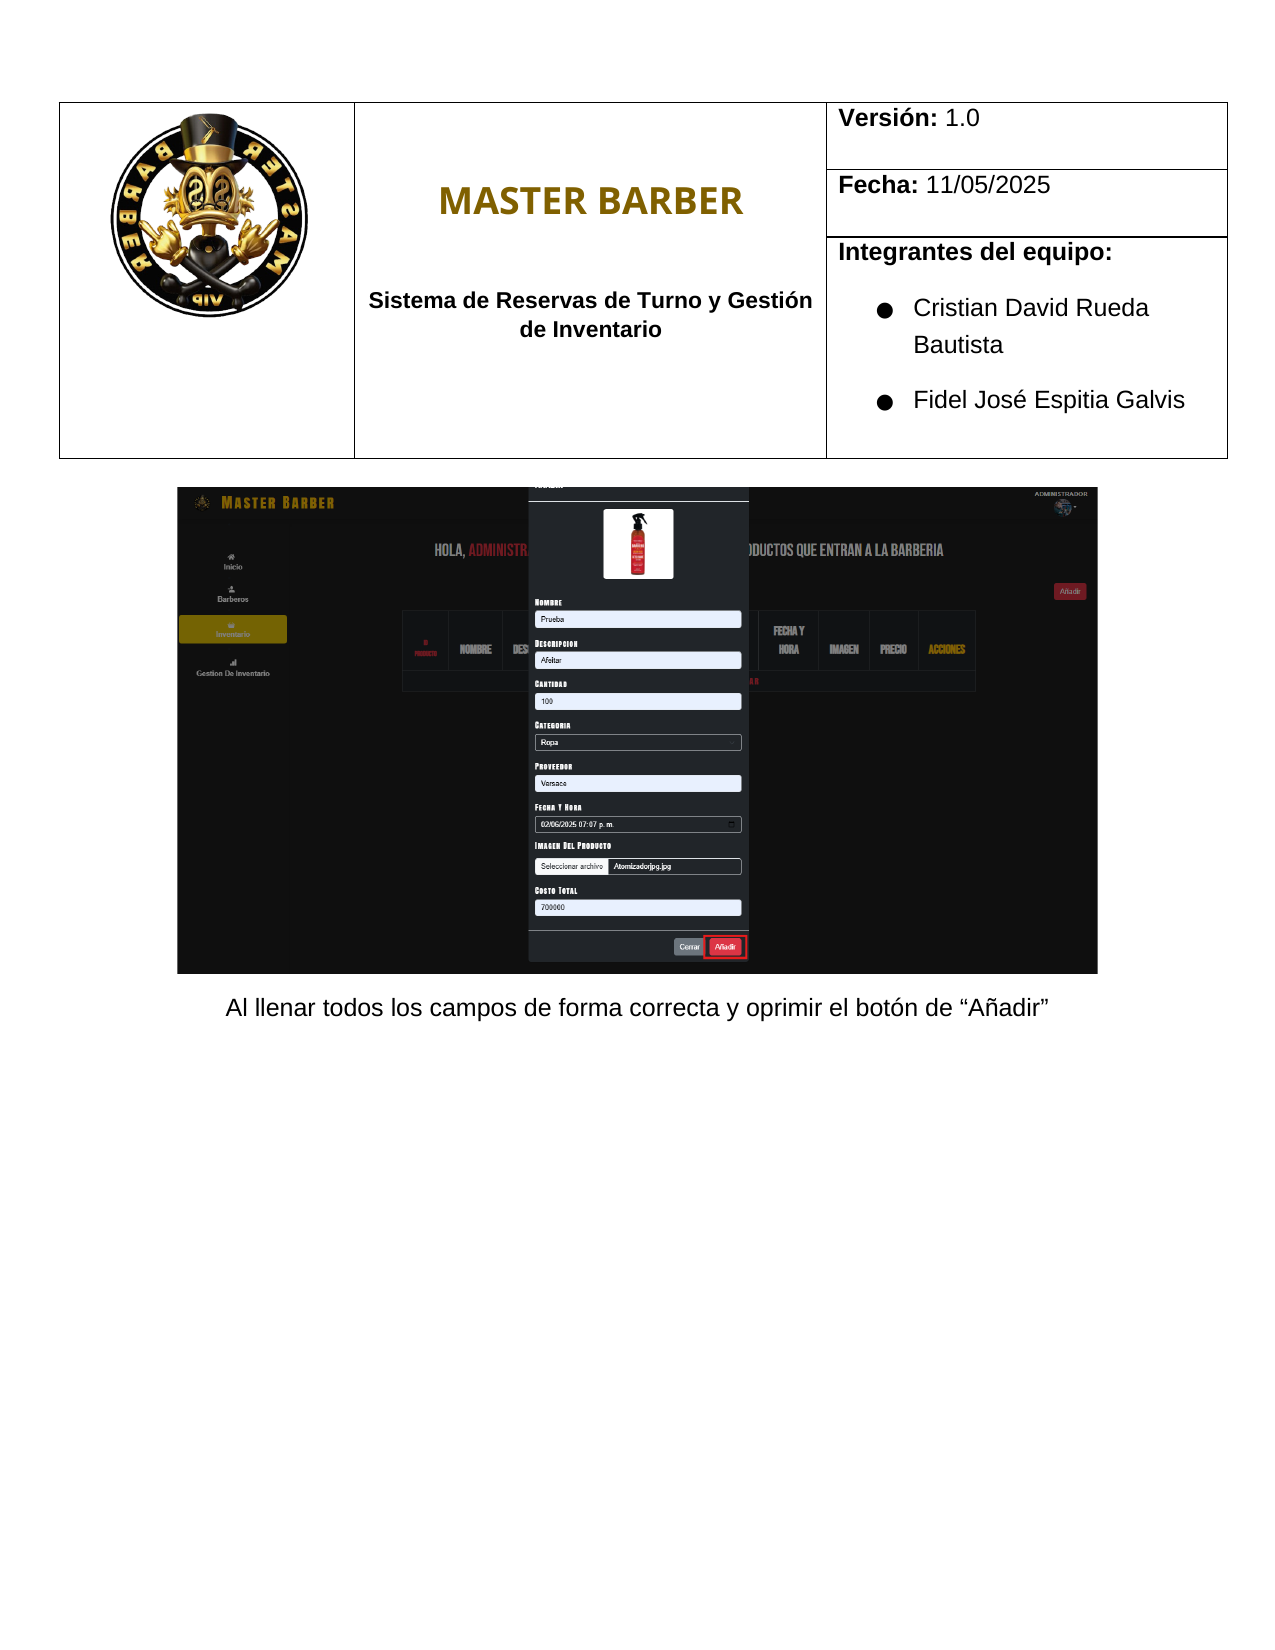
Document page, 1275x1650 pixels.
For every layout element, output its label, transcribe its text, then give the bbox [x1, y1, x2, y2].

picture [177, 487, 1098, 974]
picture [100, 102, 313, 321]
text Al llenar todos los campos de forma correcta y oprimir el botón de “Añadir” [177, 992, 1098, 1021]
